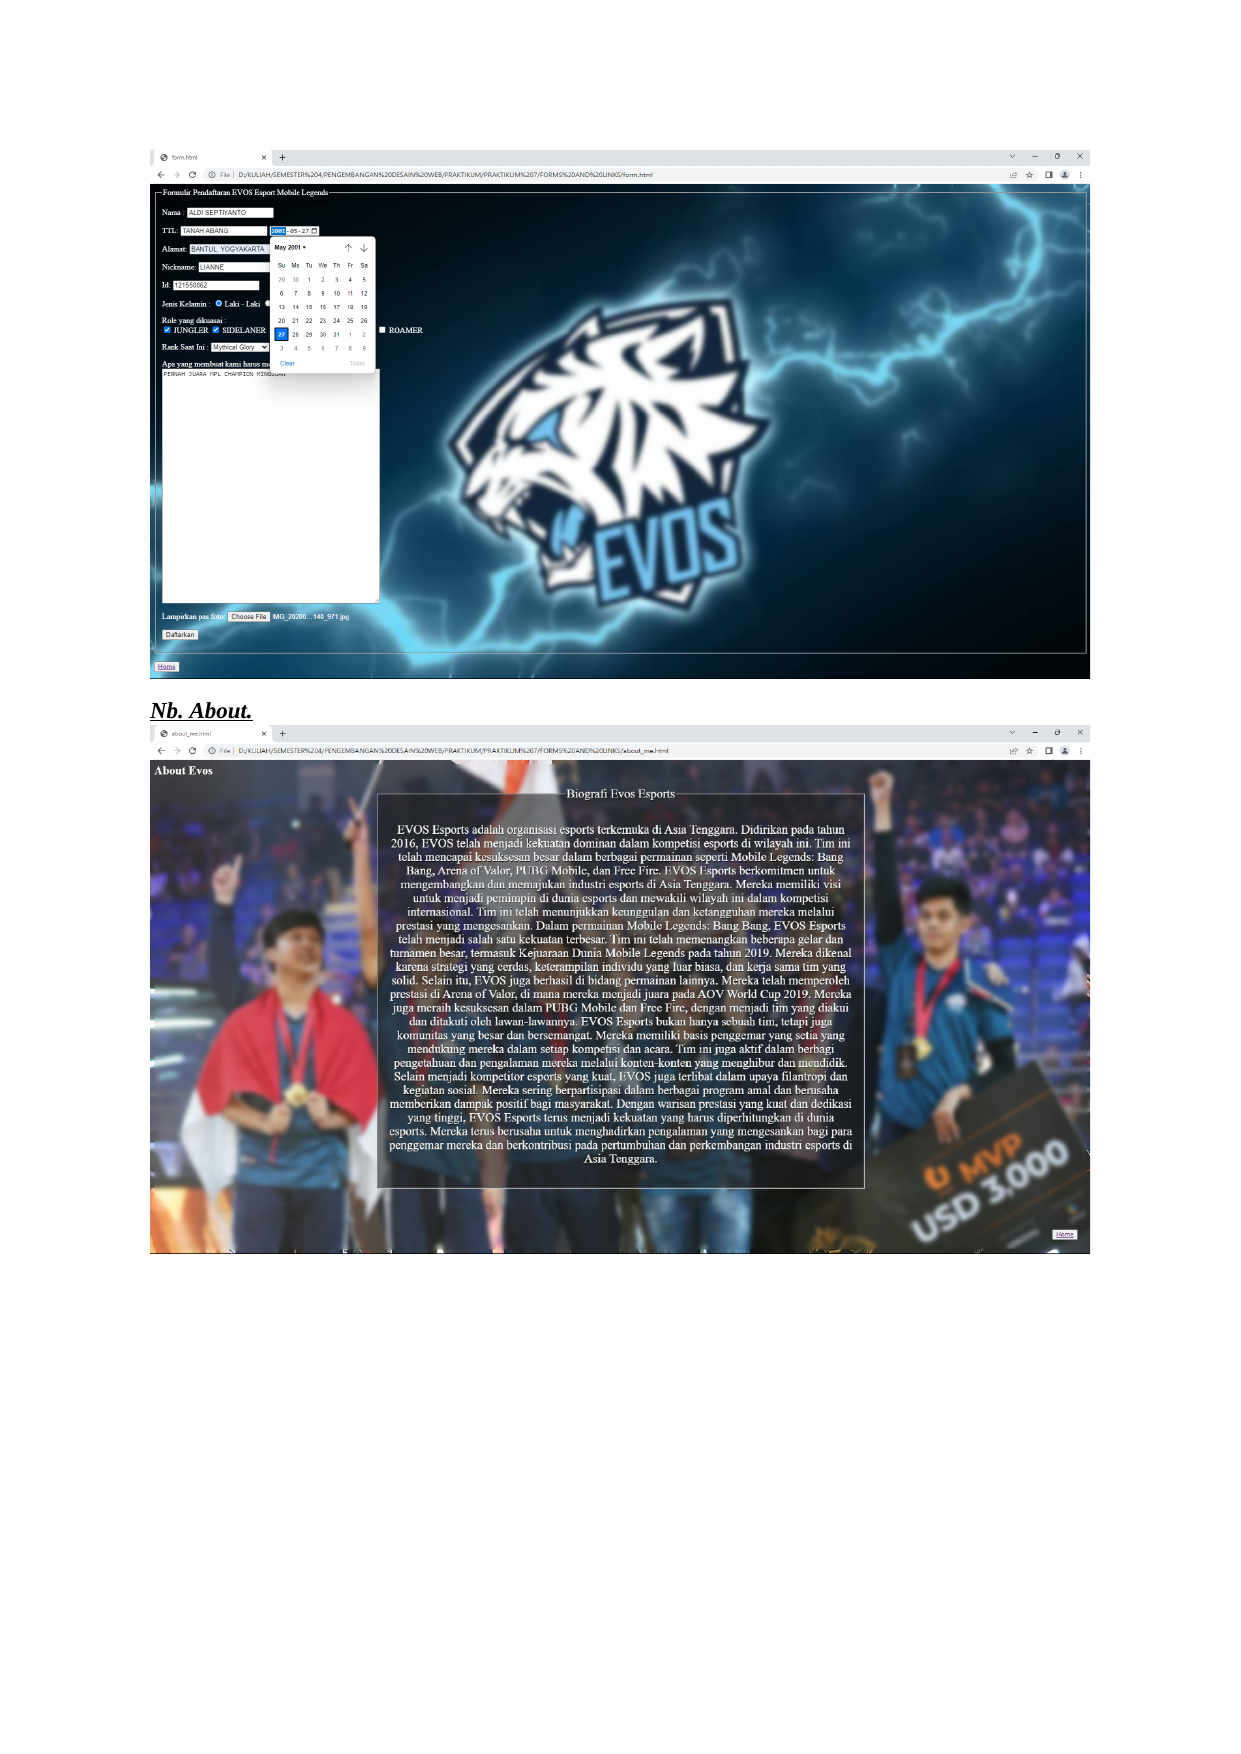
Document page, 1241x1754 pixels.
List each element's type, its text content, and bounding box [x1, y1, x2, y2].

text Nb. About. [150, 697, 1090, 725]
picture [150, 725, 1091, 1254]
picture [150, 150, 1091, 679]
